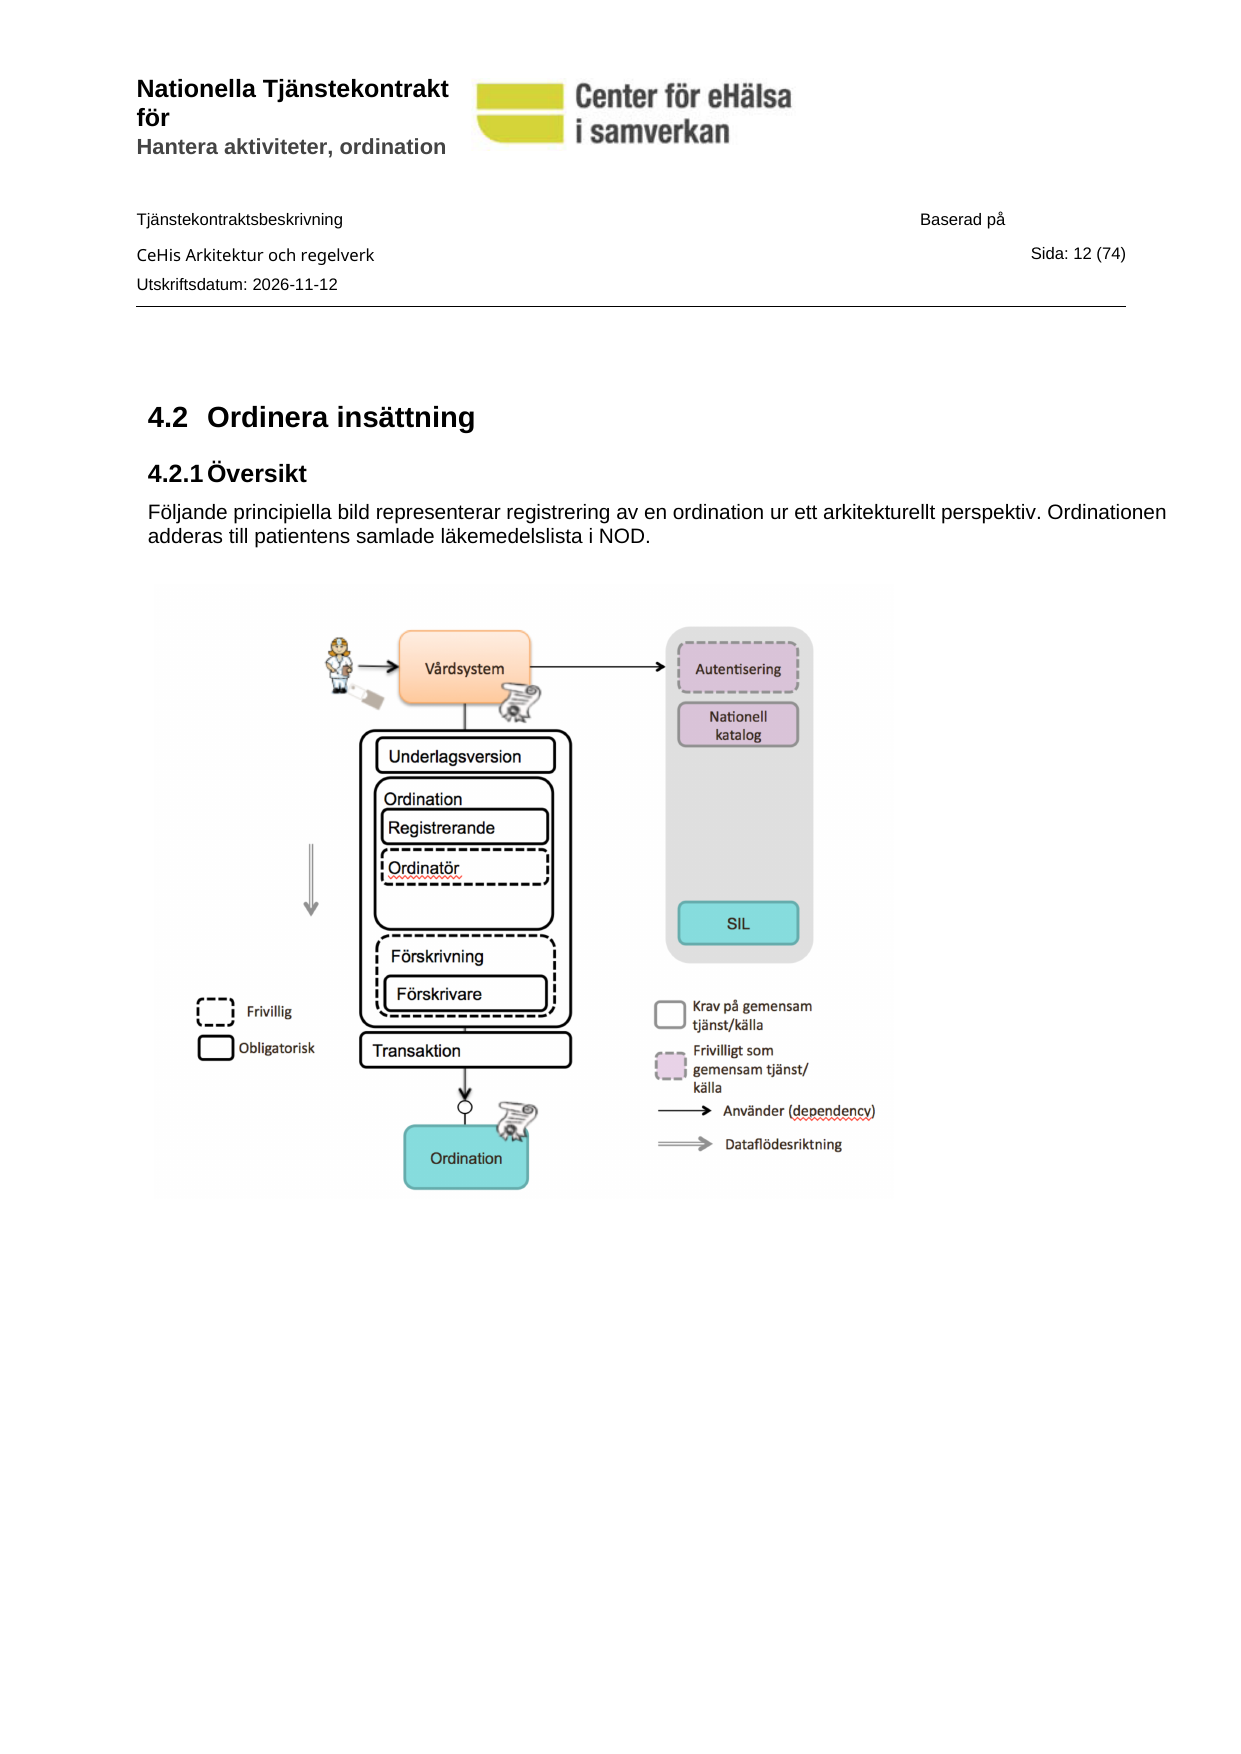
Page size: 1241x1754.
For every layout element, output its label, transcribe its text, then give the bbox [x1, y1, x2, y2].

subtitle Ordinera insättning [148, 400, 1181, 434]
picture [471, 78, 797, 151]
text Följande principiella bild representerar registrering av en ordination ur ett arkitekturellt perspektiv. Ordinationen adderas till patientens samlade läkemedelslista i NOD. [148, 500, 1181, 548]
subtitle Översikt [148, 459, 1181, 488]
picture [153, 584, 894, 1199]
